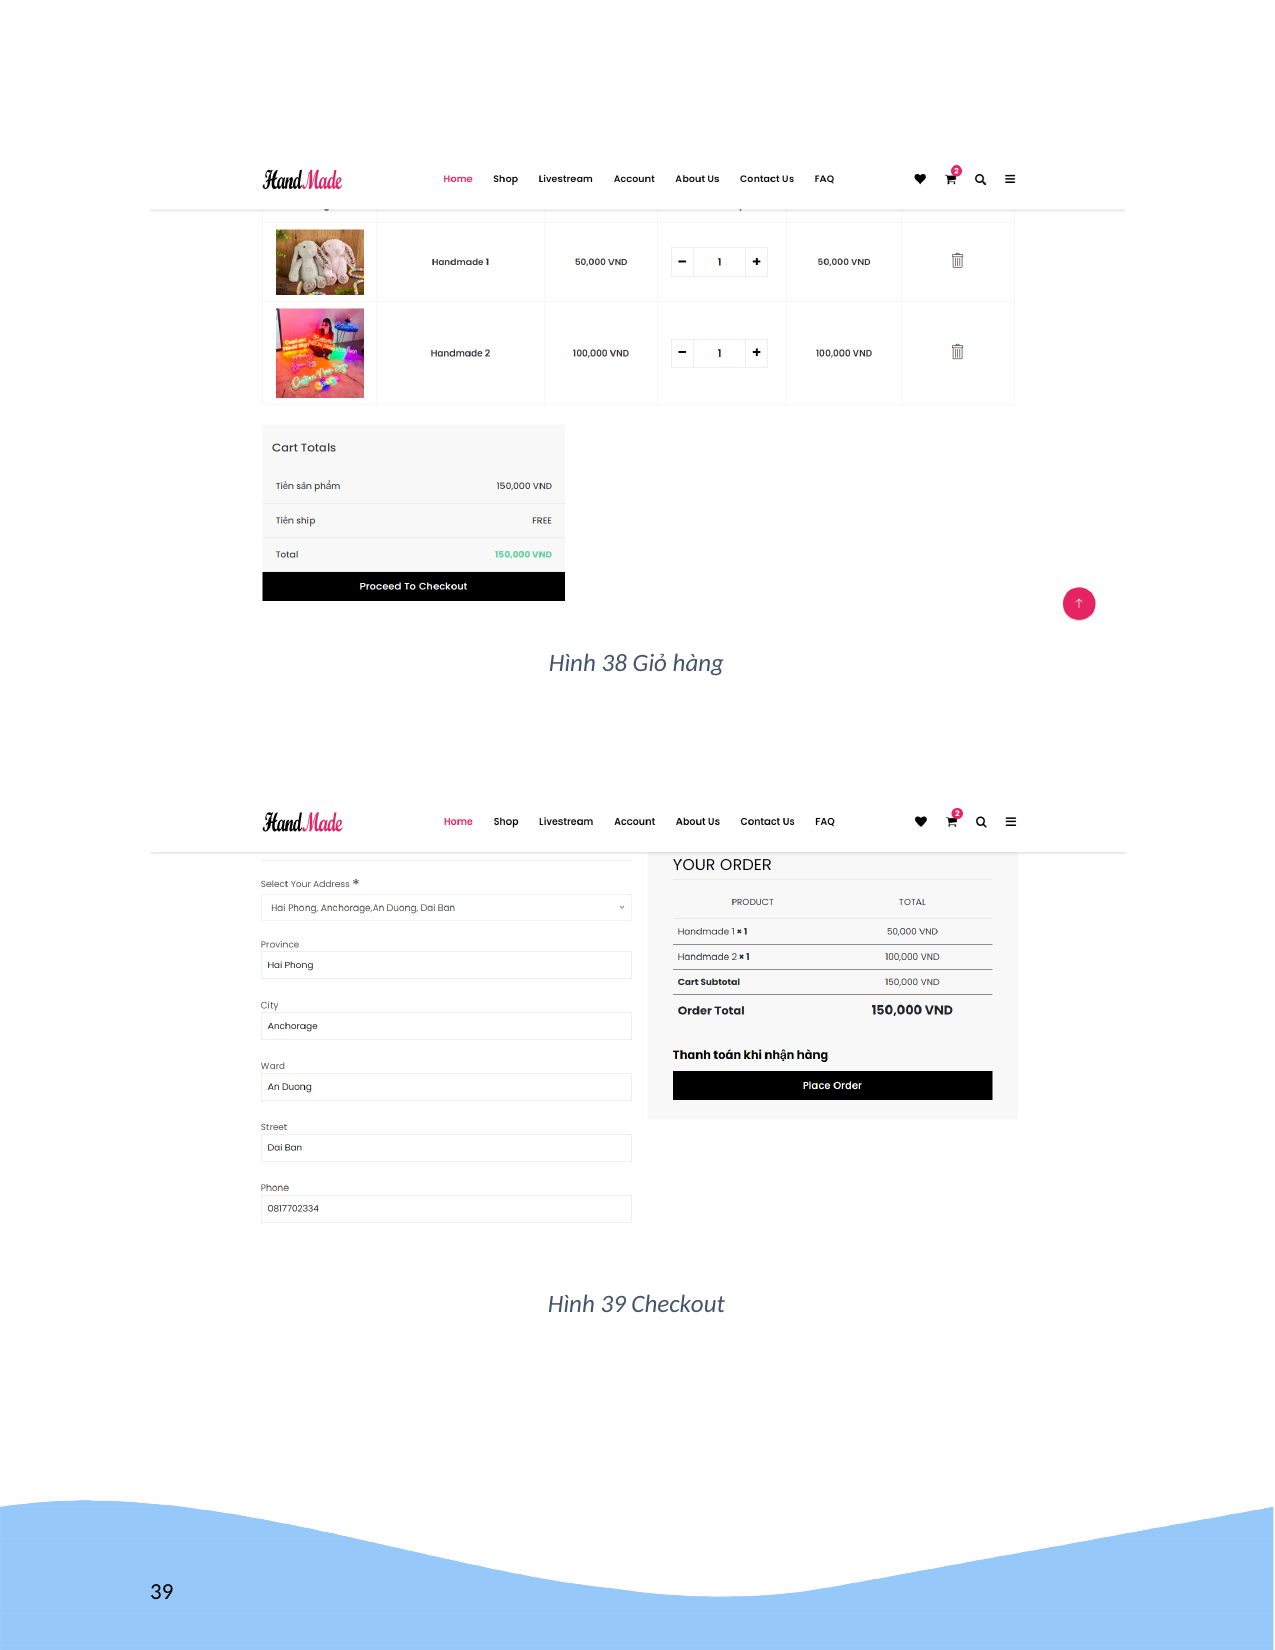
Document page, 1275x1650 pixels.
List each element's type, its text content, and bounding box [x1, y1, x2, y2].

text Hình 38 Giỏ hàng [150, 647, 1125, 677]
text Hình 39 Checkout [150, 1288, 1125, 1318]
picture [150, 150, 1125, 628]
picture [0, 1500, 1274, 1650]
picture [150, 792, 1125, 1269]
